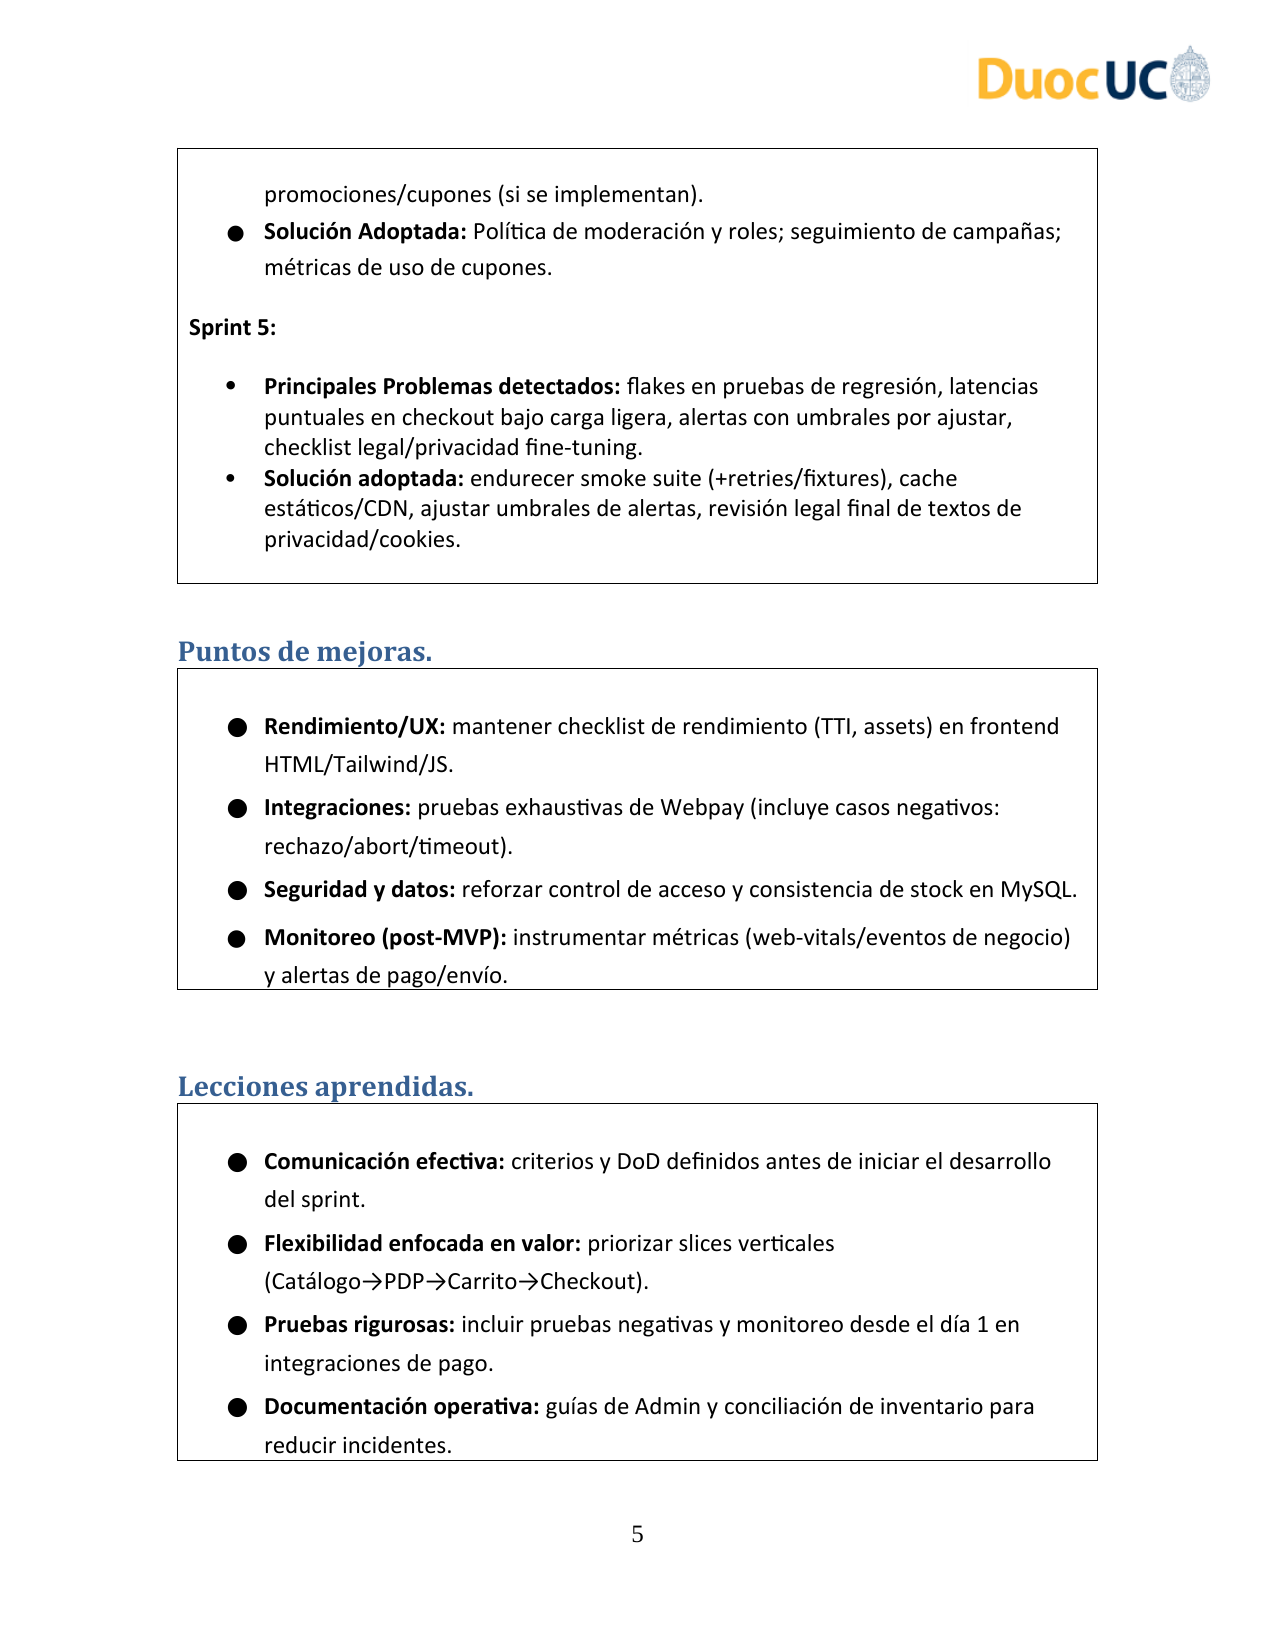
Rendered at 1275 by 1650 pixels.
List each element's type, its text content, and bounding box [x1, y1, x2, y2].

subtitle Puntos de mejoras. [177, 634, 1098, 668]
subtitle Lecciones aprendidas. [177, 1069, 1098, 1103]
table_header Rendimiento/UX: mantener checklist de rendimiento (TTI, assets) en frontend HTML/Tailwind/JS. Integraciones: pruebas exhaustivas de Webpay (incluye casos negativos: rechazo/abort/timeout). Seguridad y datos: reforzar control de acceso y consistencia de stock en MySQL. Monitoreo (post-MVP): instrumentar métricas (web-vitals/eventos de negocio) y alertas de pago/envío. [178, 669, 1097, 989]
picture [967, 40, 1219, 107]
table_header Comunicación efectiva: criterios y DoD definidos antes de iniciar el desarrollo del sprint. Flexibilidad enfocada en valor: priorizar slices verticales (Catálogo→PDP→Carrito→Checkout). Pruebas rigurosas: incluir pruebas negativas y monitoreo desde el día 1 en integraciones de pago. Documentación operativa: guías de Admin y conciliación de inventario para reducir incidentes. [178, 1104, 1097, 1459]
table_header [178, 149, 1097, 583]
